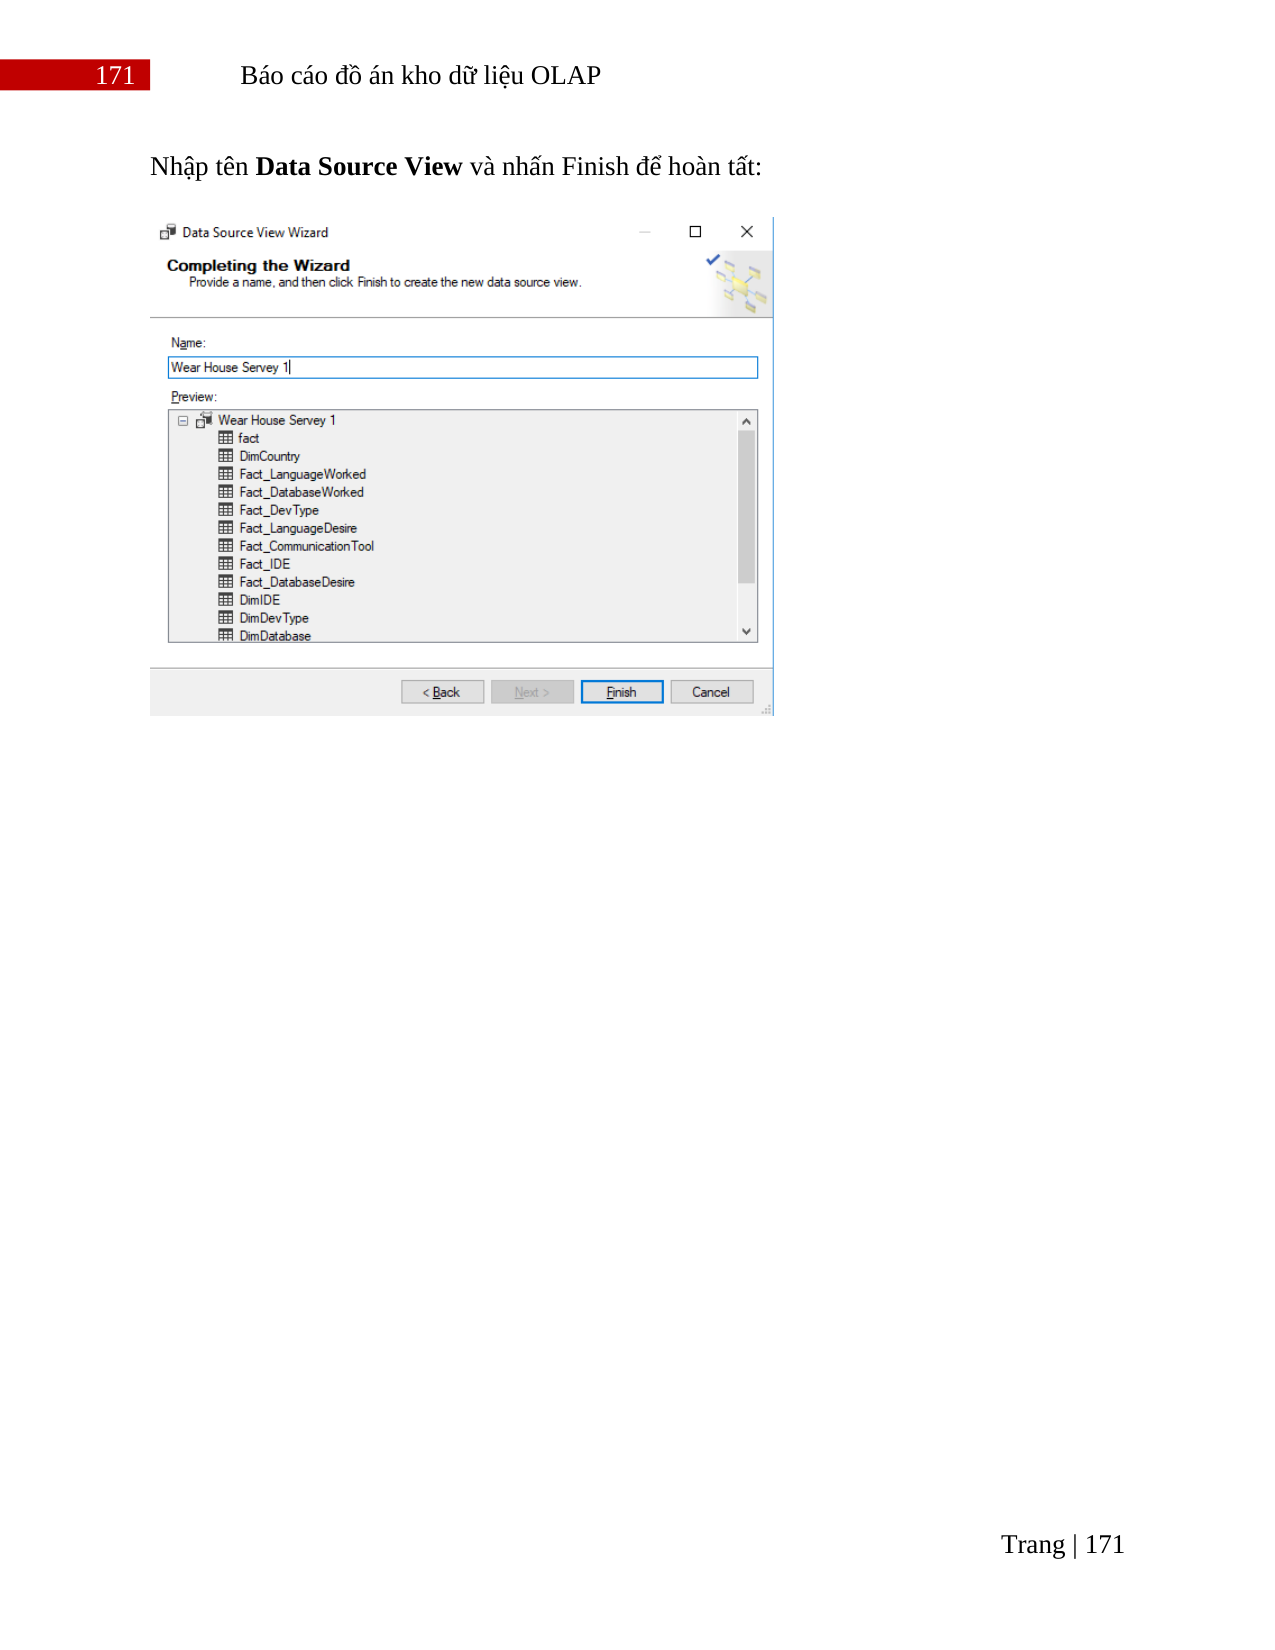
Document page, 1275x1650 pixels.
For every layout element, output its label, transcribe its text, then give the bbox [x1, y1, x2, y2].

picture [150, 217, 774, 716]
text Nhập tên Data Source View và nhấn Finish để hoàn tất: [150, 150, 1125, 181]
